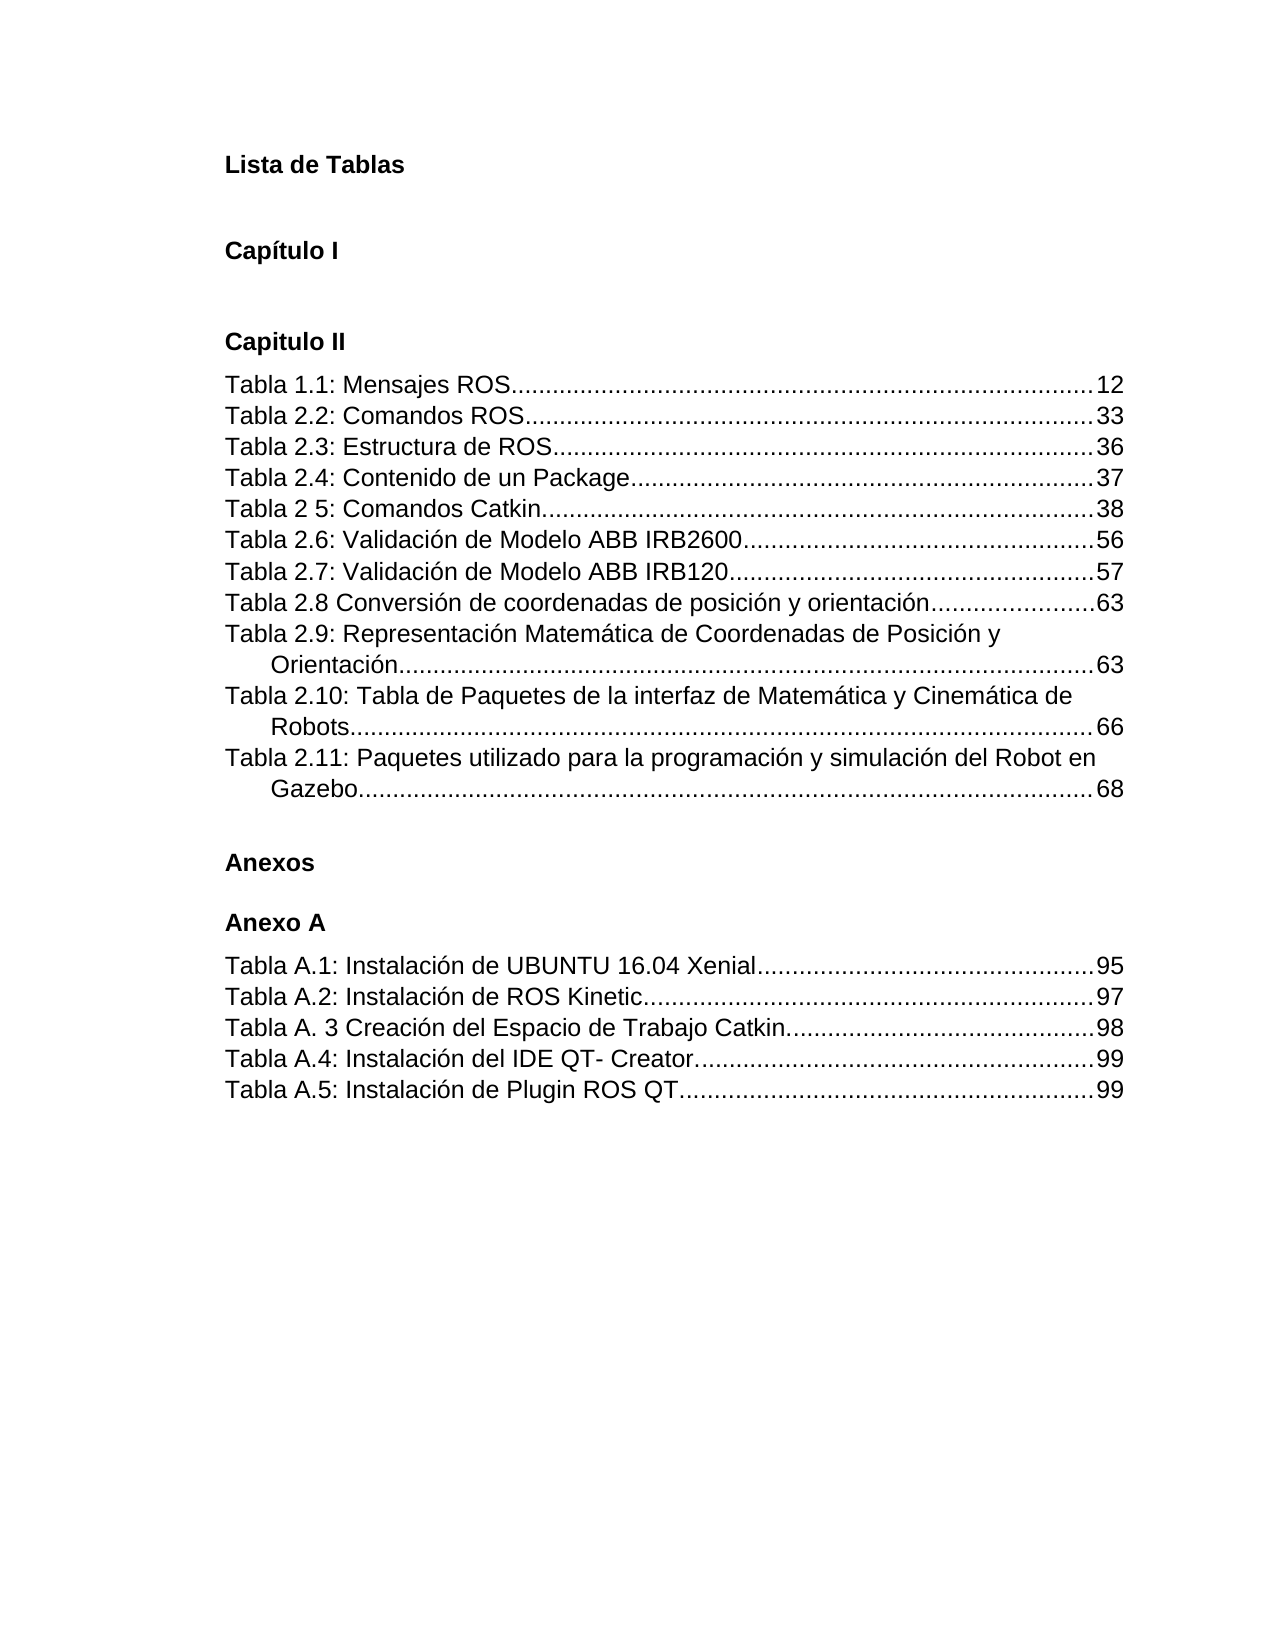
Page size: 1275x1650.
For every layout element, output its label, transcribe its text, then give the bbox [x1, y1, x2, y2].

text Tabla A.4: Instalación del IDE QT- Creator. 99 [224, 1044, 1125, 1073]
text Tabla 2.3: Estructura de ROS 36 [224, 432, 1125, 461]
text Tabla A. 3 Creación del Espacio de Trabajo Catkin. 98 [224, 1013, 1125, 1042]
text Tabla 2.8 Conversión de coordenadas de posición y orientación 63 [224, 587, 1125, 616]
text Tabla A.5: Instalación de Plugin ROS QT. 99 [224, 1075, 1125, 1104]
text Capitulo II [224, 284, 1125, 356]
text Tabla 2 5: Comandos Catkin. 38 [224, 494, 1125, 523]
text Tabla 2.7: Validación de Modelo ABB IRB120 57 [224, 556, 1125, 585]
text Tabla 2.9: Representación Matemática de Coordenadas de Posición y Orientación 63 [224, 618, 1125, 678]
text Tabla A.2: Instalación de ROS Kinetic 97 [224, 982, 1125, 1011]
text Tabla 1.1: Mensajes ROS 12 [224, 370, 1125, 399]
text Anexo A [224, 908, 1125, 936]
text Anexos [224, 848, 1125, 877]
text Tabla 2.6: Validación de Modelo ABB IRB2600 56 [224, 525, 1125, 554]
text Capítulo I [224, 236, 1125, 265]
text Tabla 2.11: Paquetes utilizado para la programación y simulación del Robot en Gazebo 68 [224, 743, 1125, 802]
text Tabla A.1: Instalación de UBUNTU 16.04 Xenial 95 [224, 951, 1125, 979]
text Tabla 2.2: Comandos ROS 33 [224, 401, 1125, 430]
text Lista de Tablas [224, 150, 1125, 179]
text Tabla 2.4: Contenido de un Package 37 [224, 463, 1125, 492]
text Tabla 2.10: Tabla de Paquetes de la interfaz de Matemática y Cinemática de Robots 66 [224, 681, 1125, 740]
